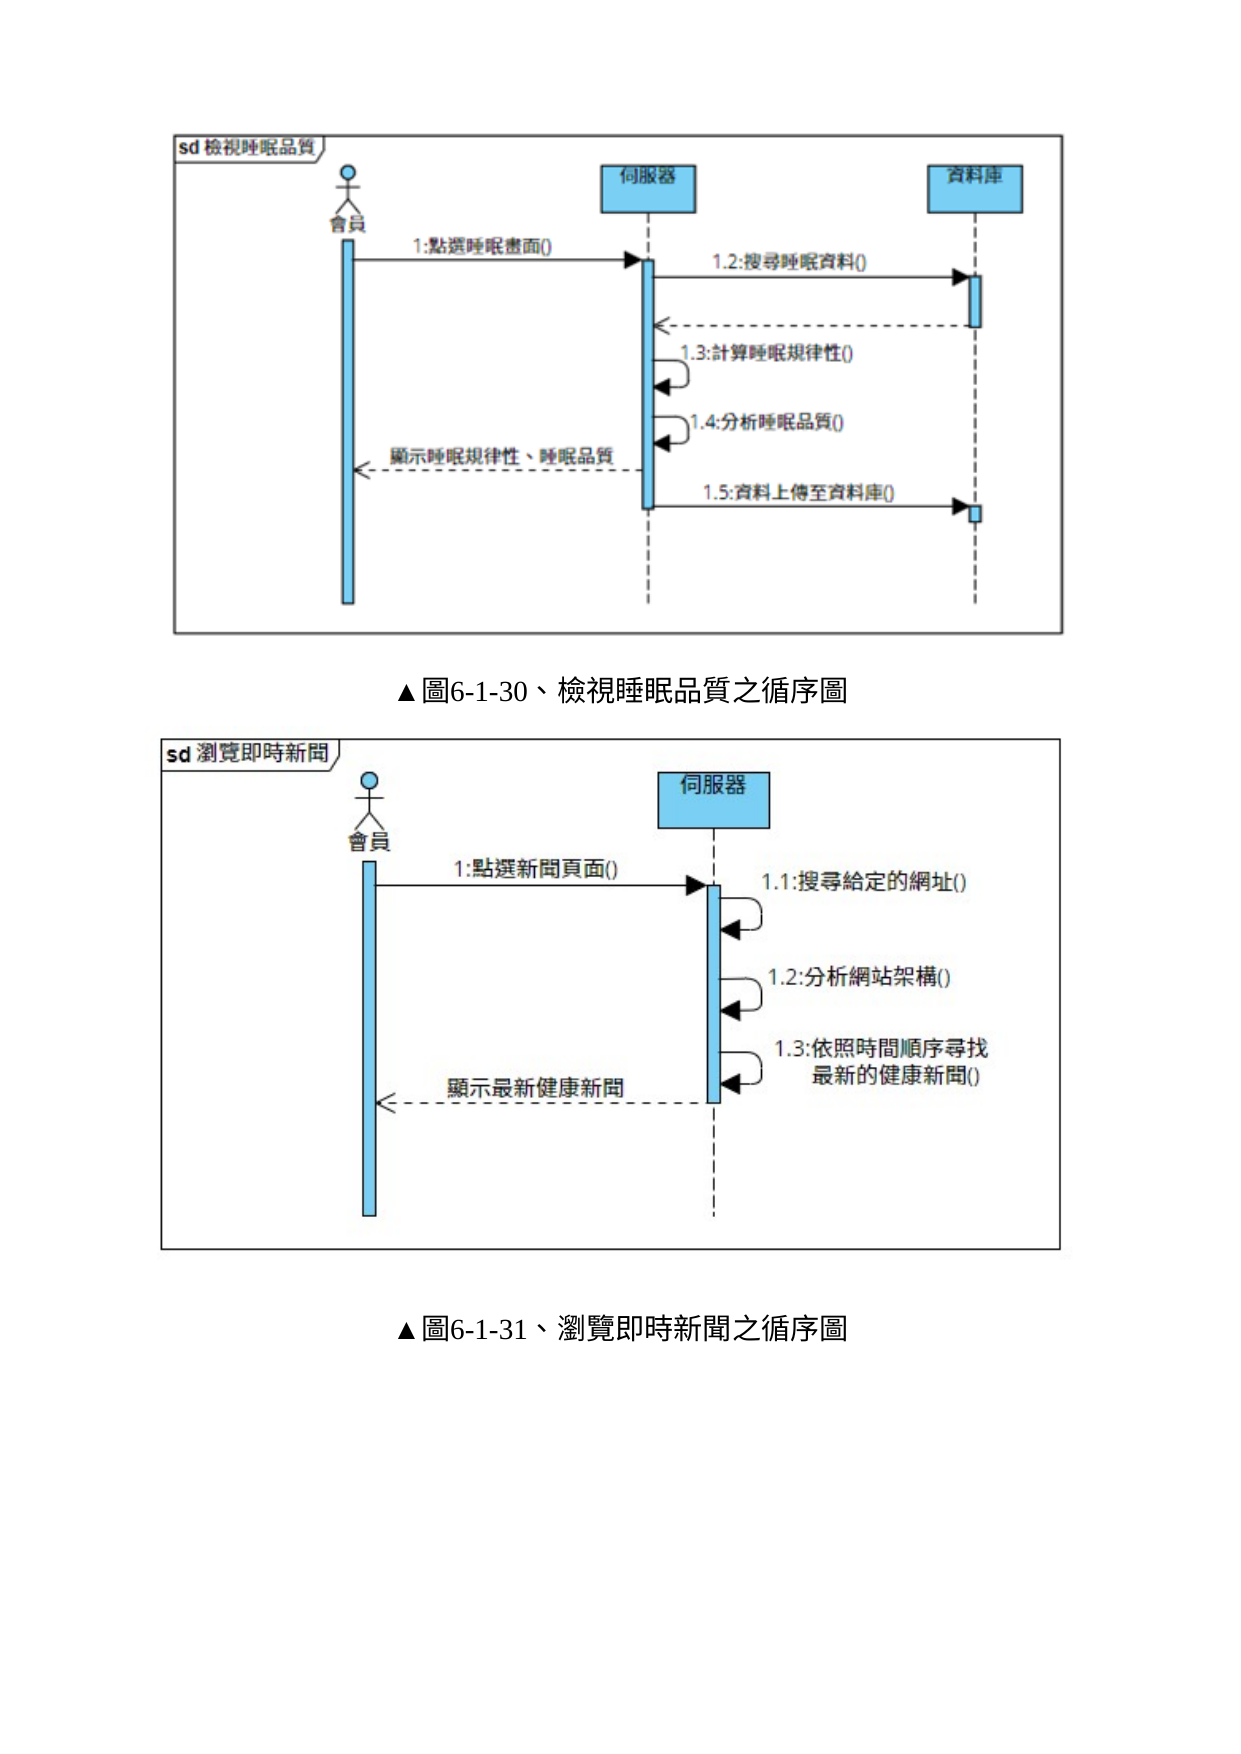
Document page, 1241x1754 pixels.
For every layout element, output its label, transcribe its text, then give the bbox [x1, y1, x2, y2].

picture [145, 726, 1096, 1271]
picture [160, 126, 1080, 644]
